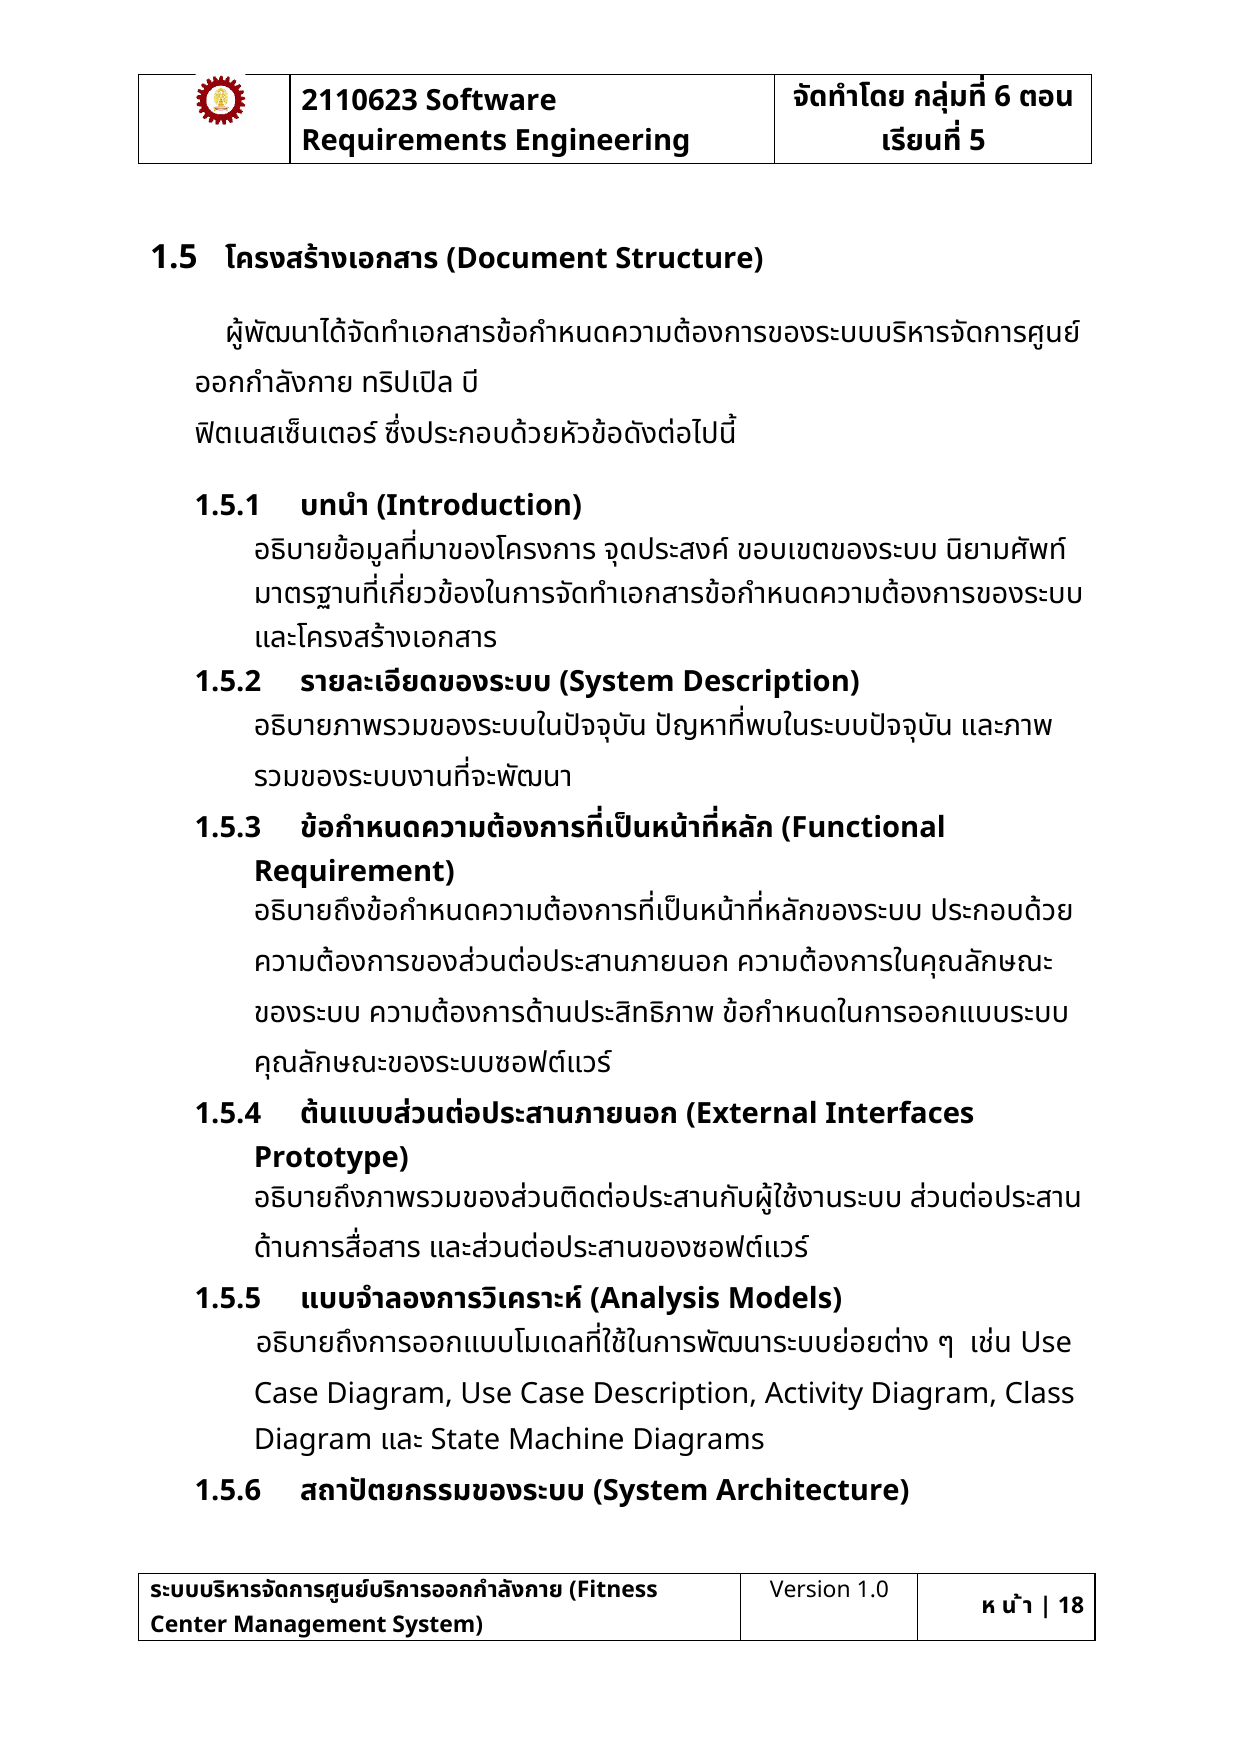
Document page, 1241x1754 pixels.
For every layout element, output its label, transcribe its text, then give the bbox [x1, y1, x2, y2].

list สถาปัตยกรรมของระบบ (System Architecture) [194, 1469, 1090, 1513]
list ข้อกำหนดความต้องการที่เป็นหน้าที่หลัก (Functional Requirement) [194, 806, 1090, 890]
text อธิบายถึงการออกแบบโมเดลที่ใช้ในการพัฒนาระบบย่อยต่าง ๆ เช่น Use Case Diagram, Use Case Description, Activity Diagram, Class Diagram และ State Machine Diagrams [253, 1322, 1090, 1462]
text ผู้พัฒนาได้จัดทำเอกสารข้อกำหนดความต้องการของระบบบริหารจัดการศูนย์ออกกำลังกาย ทริปเปิล บี ฟิตเนสเซ็นเตอร์ ซึ่งประกอบด้วยหัวข้อดังต่อไปนี้ [194, 311, 1090, 456]
list แบบจำลองการวิเคราะห์ (Analysis Models) [194, 1277, 1090, 1322]
list บทนำ (Introduction) [194, 484, 1090, 528]
subtitle โครงสร้างเอกสาร (Document Structure) [150, 233, 1090, 282]
text อธิบายภาพรวมของระบบในปัจจุบัน ปัญหาที่พบในระบบปัจจุบัน และภาพรวมของระบบงานที่จะพัฒนา [253, 704, 1090, 799]
text อธิบายถึงข้อกำหนดความต้องการที่เป็นหน้าที่หลักของระบบ ประกอบด้วย ความต้องการของส่วนต่อประสานภายนอก ความต้องการในคุณลักษณะของระบบ ความต้องการด้านประสิทธิภาพ ข้อกำหนดในการออกแบบระบบ คุณลักษณะของระบบซอฟต์แวร์ [253, 890, 1090, 1086]
picture [195, 74, 246, 125]
list อธิบายข้อมูลที่มาของโครงการ จุดประสงค์ ขอบเขตของระบบ นิยามศัพท์ มาตรฐานที่เกี่ยวข้องในการจัดทำเอกสารข้อกำหนดความต้องการของระบบ และโครงสร้างเอกสาร [253, 528, 1090, 660]
list รายละเอียดของระบบ (System Description) [194, 660, 1090, 704]
text อธิบายถึงภาพรวมของส่วนติดต่อประสานกับผู้ใช้งานระบบ ส่วนต่อประสานด้านการสื่อสาร และส่วนต่อประสานของซอฟต์แวร์ [253, 1176, 1090, 1271]
list ต้นแบบส่วนต่อประสานภายนอก (External Interfaces Prototype) [194, 1092, 1090, 1176]
